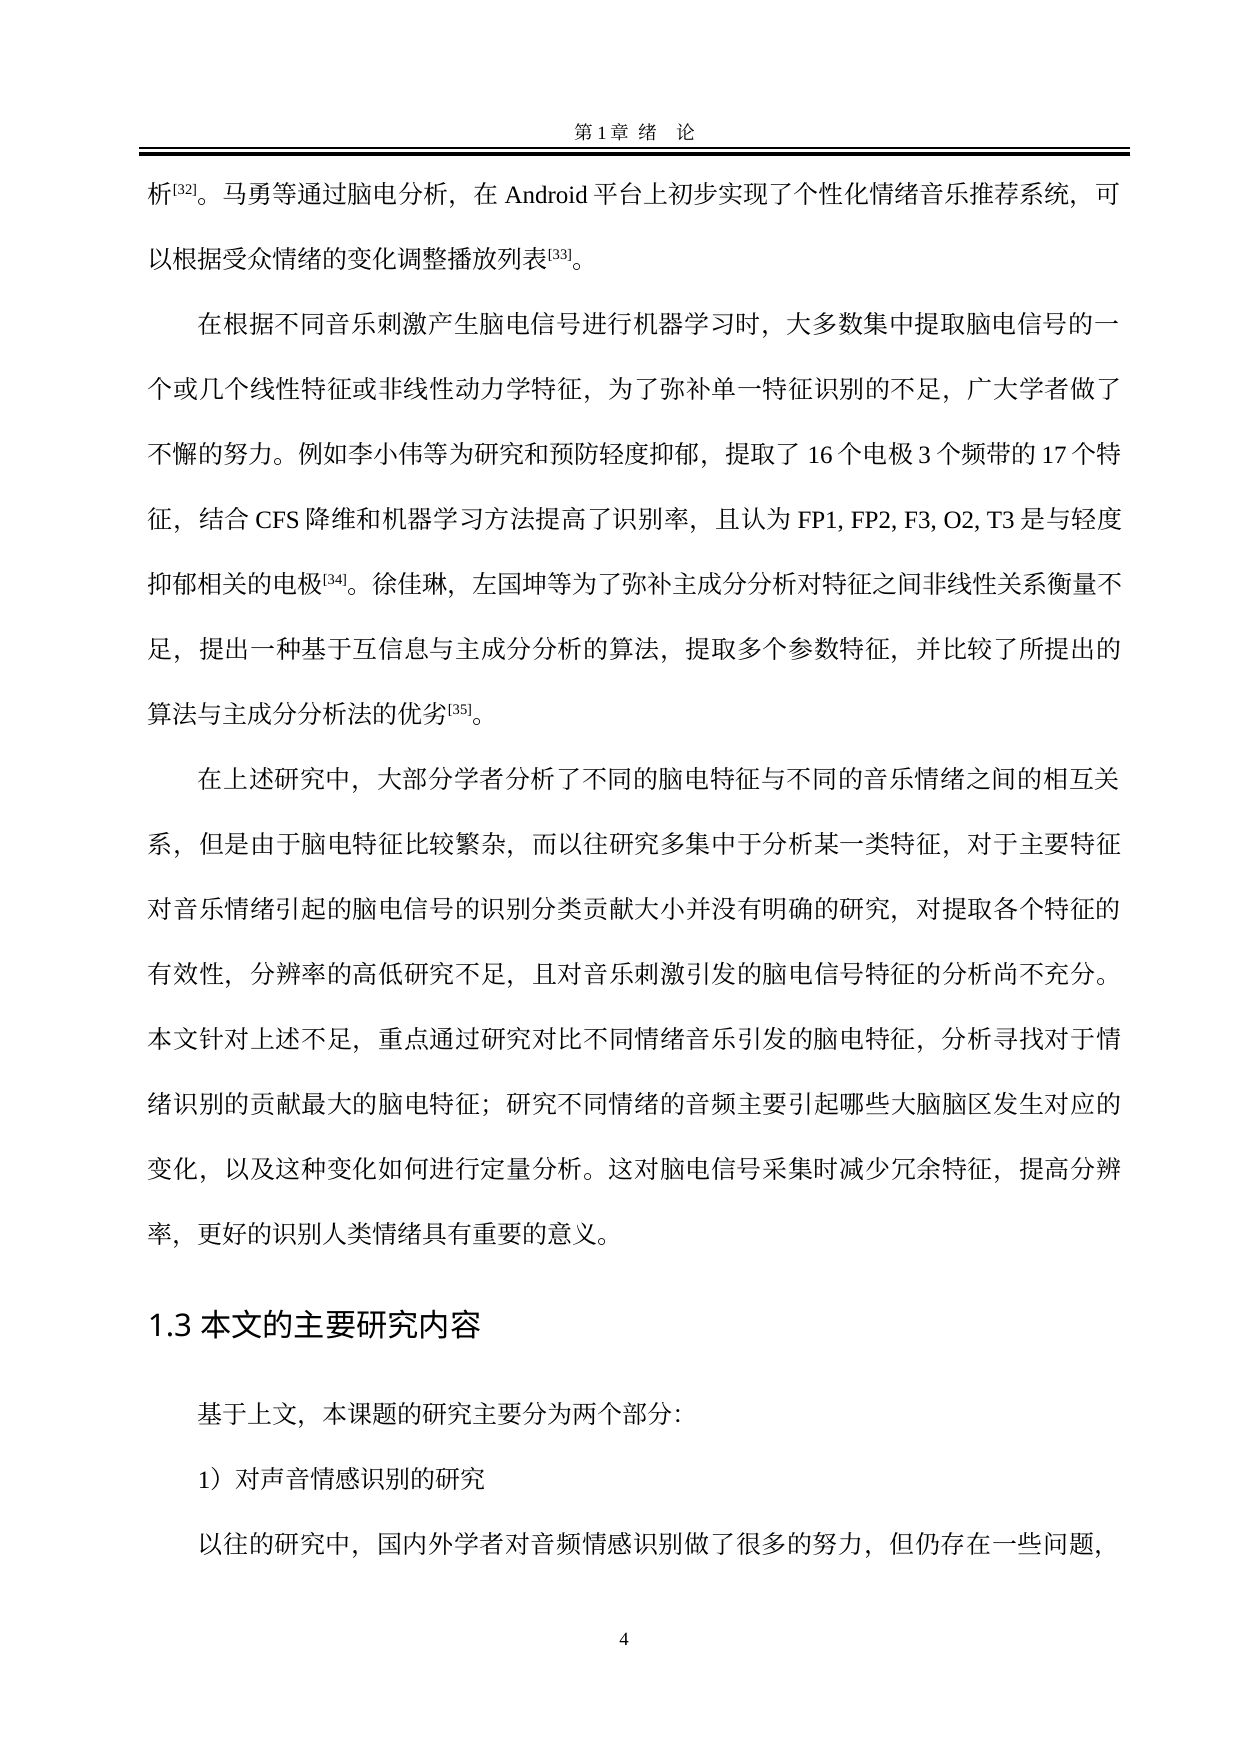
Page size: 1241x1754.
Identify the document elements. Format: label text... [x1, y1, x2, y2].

text 1）对声音情感识别的研究 [148, 1446, 1122, 1511]
text 在上述研究中，大部分学者分析了不同的脑电特征与不同的音乐情绪之间的相互关系，但是由于脑电特征比较繁杂，而以往研究多集中于分析某一类特征，对于主要特征对音乐情绪引起的脑电信号的识别分类贡献大小并没有明确的研究，对提取各个特征的有效性，分辨率的高低研究不足，且对音乐刺激引发的脑电信号特征的分析尚不充分。本文针对上述不足，重点通过研究对比不同情绪音乐引发的脑电特征，分析寻找对于情绪识别的贡献最大的脑电特征；研究不同情绪的音频主要引起哪些大脑脑区发生对应的变化，以及这种变化如何进行定量分析。这对脑电信号采集时减少冗余特征，提高分辨率，更好的识别人类情绪具有重要的意义。 [148, 746, 1122, 1266]
text 基于上文，本课题的研究主要分为两个部分： [148, 1381, 1122, 1446]
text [148, 161, 1122, 291]
text 在根据不同音乐刺激产生脑电信号进行机器学习时，大多数集中提取脑电信号的一个或几个线性特征或非线性动力学特征，为了弥补单一特征识别的不足，广大学者做了不懈的努力。例如李小伟等为研究和预防轻度抑郁，提取了16个电极3个频带的17个特征，结合CFS降维和机器学习方法提高了识别率，且认为FP1, FP2, F3, O2, T3是与轻度抑郁相关的电极[34]。徐佳琳，左国坤等为了弥补主成分分析对特征之间非线性关系衡量不足，提出一种基于互信息与主成分分析的算法，提取多个参数特征，并比较了所提出的算法与主成分分析法的优劣[35]。 [148, 291, 1122, 746]
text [148, 1511, 1122, 1576]
text 1.3 本文的主要研究内容 [148, 1291, 1122, 1356]
